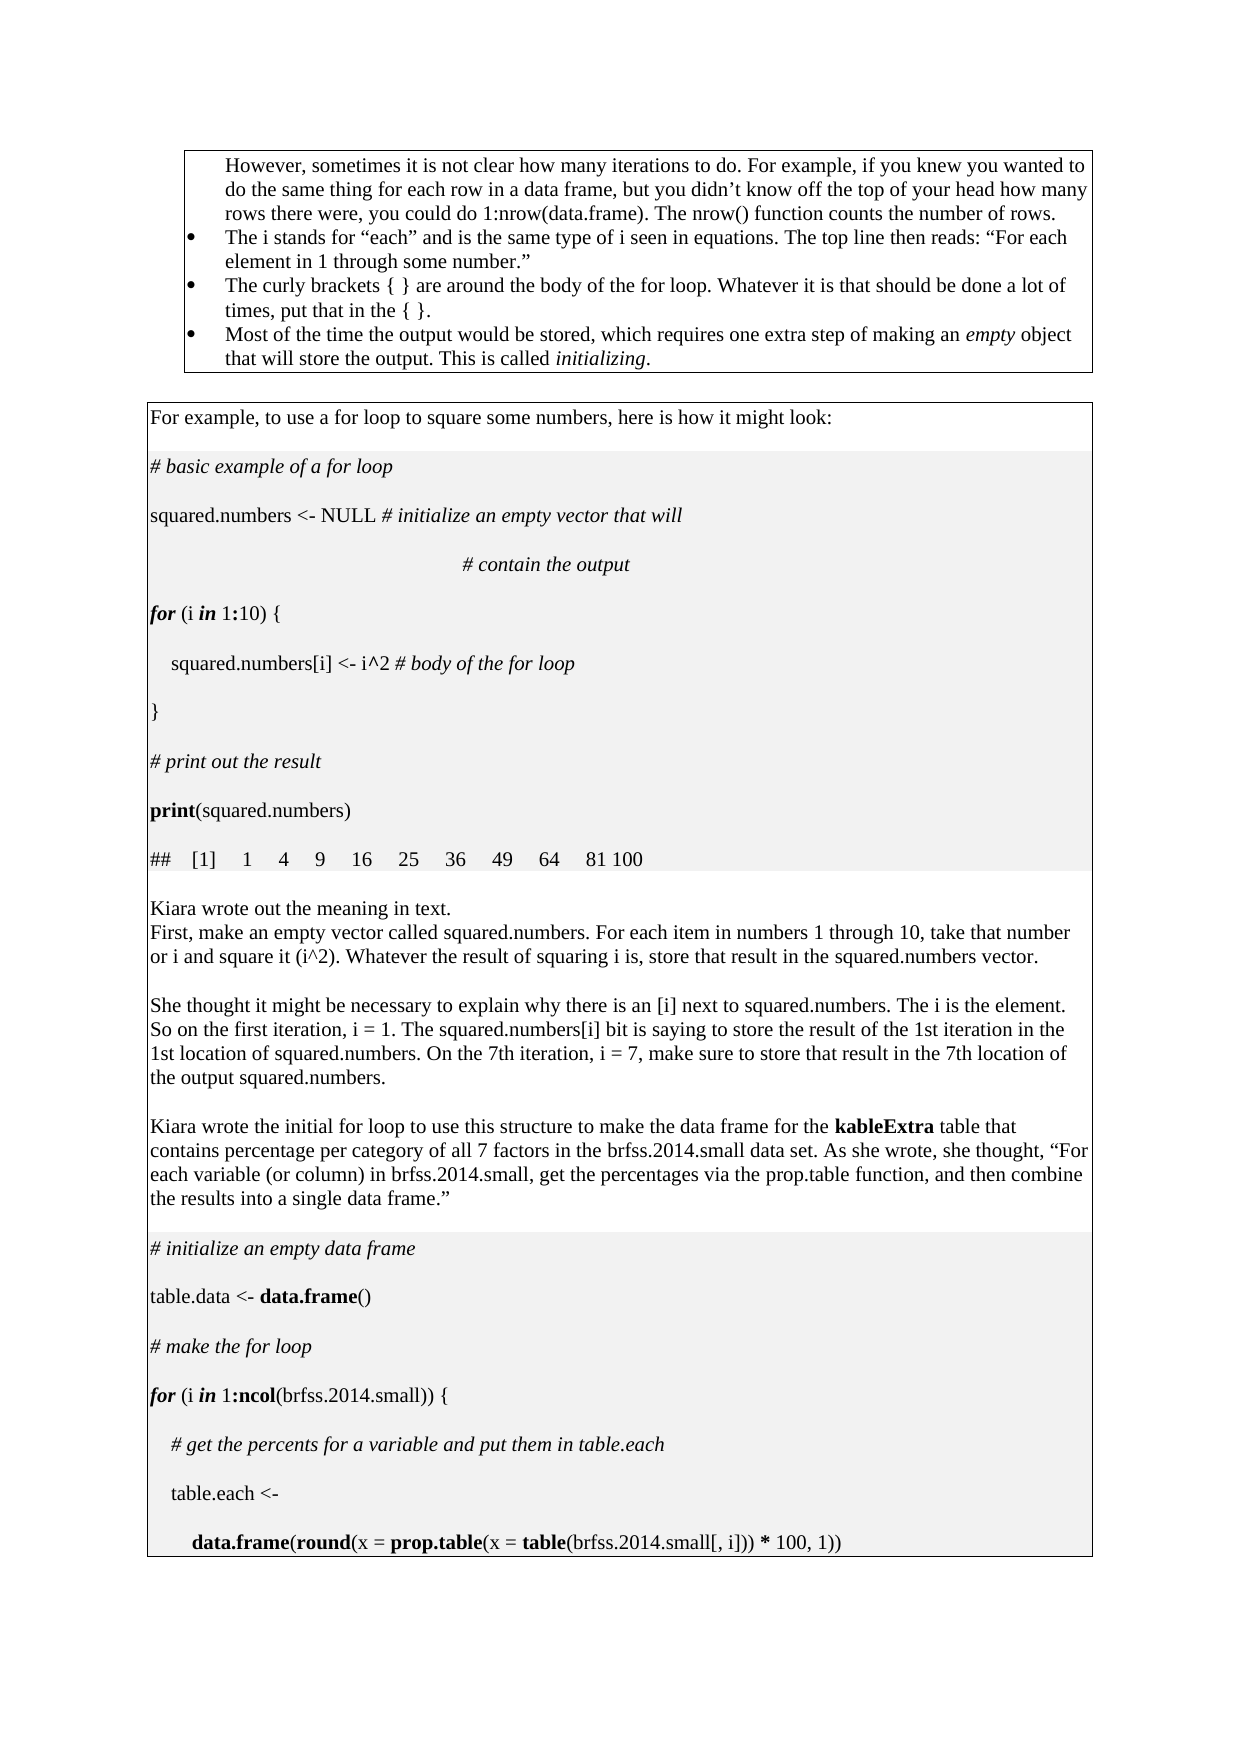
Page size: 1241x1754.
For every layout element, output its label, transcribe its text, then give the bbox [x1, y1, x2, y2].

text # print out the result [148, 745, 1092, 773]
text table.each <- [148, 1478, 1092, 1505]
text ## [1] 1 4 9 16 25 36 49 64 81 100 [148, 843, 1092, 871]
text Kiara wrote the initial for loop to use this structure to make the data frame for the kableExtra table that contains percentage per category of all 7 factors in the brfss.2014.small data set. As she wrote, she thought, “For each variable (or column) in brfss.2014.small, get the percentages via the prop.table function, and then combine the results into a single data frame.” [148, 1111, 1092, 1210]
text table.data <- data.frame() [148, 1281, 1092, 1308]
text She thought it might be necessary to explain why there is an [i] next to squared.numbers. The i is the element. So on the first iteration, i = 1. The squared.numbers[i] bit is saying to store the result of the 1st iteration in the 1st location of squared.numbers. On the 7th iteration, i = 7, make sure to store that result in the 7th location of the output squared.numbers. [148, 990, 1092, 1089]
list The i stands for “each” and is the same type of i seen in equations. The top line then reads: “For each element in 1 through some number.” [185, 222, 1092, 270]
list The curly brackets { } are around the body of the for loop. Whatever it is that should be done a lot of times, put that in the { }. [185, 270, 1092, 318]
text # basic example of a for loop [148, 451, 1092, 478]
text # make the for loop [148, 1330, 1092, 1358]
list Most of the time the output would be stored, which requires one extra step of making an empty object that will store the output. This is called initializing. [185, 318, 1092, 372]
text First, make an empty vector called squared.numbers. For each item in numbers 1 through 10, take that number or i and square it (i^2). Whatever the result of squaring i is, store that result in the squared.numbers vector. [150, 920, 1090, 968]
text # initialize an empty data frame [148, 1232, 1092, 1259]
text # contain the output [148, 549, 1092, 576]
text data.frame(round(x = prop.table(x = table(brfss.2014.small[, i])) * 100, 1)) [148, 1527, 1092, 1556]
text for (i in 1:10) { [148, 598, 1092, 625]
text Kiara wrote out the meaning in text. [148, 893, 1092, 920]
text For example, to use a for loop to square some numbers, here is how it might look: [148, 403, 1092, 429]
text squared.numbers[i] <- i^2 # body of the for loop [148, 647, 1092, 674]
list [185, 151, 1092, 222]
text print(squared.numbers) [148, 794, 1092, 822]
text } [148, 696, 1092, 723]
text # get the percents for a variable and put them in table.each [148, 1428, 1092, 1456]
text for (i in 1:ncol(brfss.2014.small)) { [148, 1379, 1092, 1407]
text squared.numbers <- NULL # initialize an empty vector that will [148, 500, 1092, 527]
